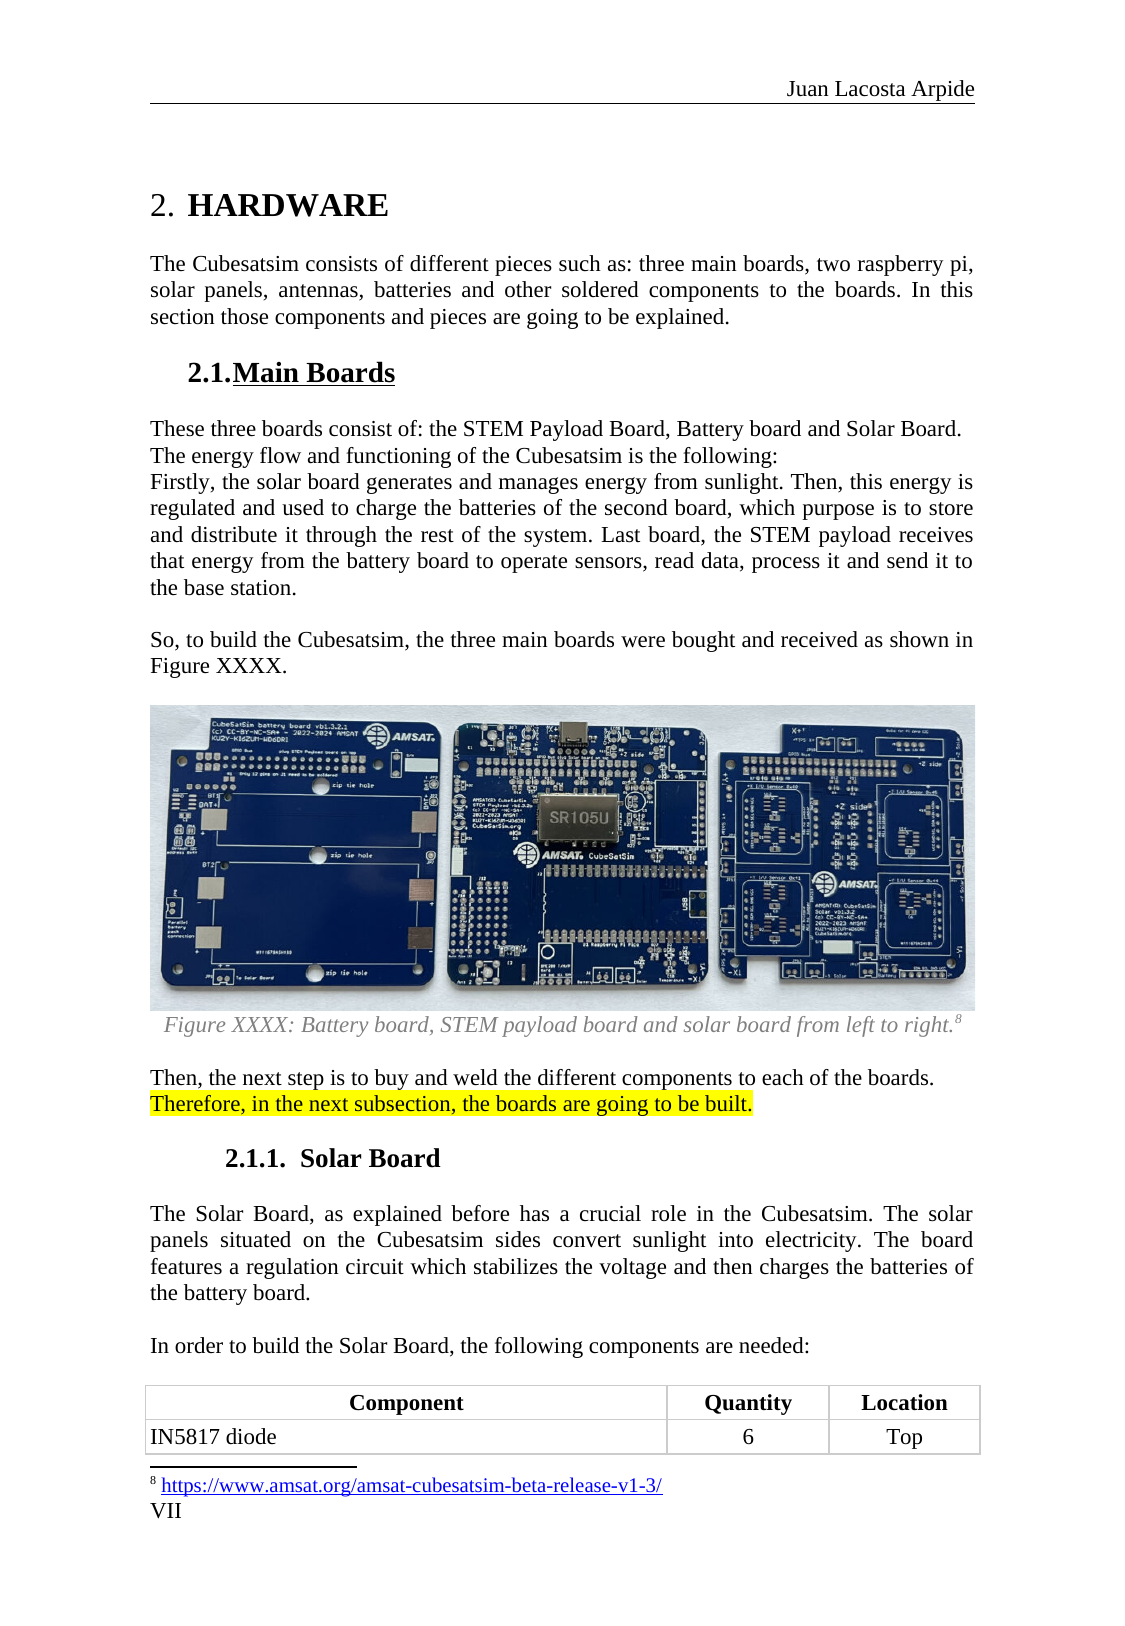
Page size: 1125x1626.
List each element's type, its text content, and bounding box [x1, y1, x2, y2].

text Firstly, the solar board generates and manages energy from sunlight. Then, this energy is regulated and used to charge the batteries of the second board, which purpose is to store and distribute it through the rest of the system. Last board, the STEM payload receives that energy from the battery board to operate sensors, read data, process it and send it to the base station. [150, 468, 975, 600]
text These three boards consist of: the STEM Payload Board, Battery board and Solar Board. [150, 415, 975, 442]
text Main Boards [187, 356, 975, 389]
text In order to build the Solar Board, the following components are needed: [150, 1332, 975, 1358]
text The Solar Board, as explained before has a crucial role in the Cubesatsim. The solar panels situated on the Cubesatsim sides convert sunlight into electricity. The board features a regulation circuit which stabilizes the voltage and then charges the batteries of the battery board. [150, 1200, 975, 1306]
table_header Component [146, 1386, 666, 1419]
text HARDWARE [150, 185, 975, 224]
text The energy flow and functioning of the Cubesatsim is the following: [150, 442, 975, 468]
table_header Location [830, 1386, 979, 1419]
text Figure XXXX: Battery board, STEM payload board and solar board from left to right. [150, 1011, 975, 1037]
text Then, the next step is to buy and weld the different components to each of the boards. Therefore, in the next subsection, the boards are going to be built. [150, 1063, 975, 1116]
picture [150, 705, 976, 1011]
text So, to build the Cubesatsim, the three main boards were bought and received as shown in Figure XXXX. [150, 626, 975, 679]
table_cell 6 [668, 1420, 828, 1453]
table_header Quantity [668, 1386, 828, 1419]
table_cell Top [830, 1420, 979, 1453]
text Solar Board [225, 1143, 975, 1174]
text The Cubesatsim consists of different pieces such as: three main boards, two raspberry pi, solar panels, antennas, batteries and other soldered components to the boards. In this section those components and pieces are going to be explained. [150, 250, 975, 329]
table_cell IN5817 diode [146, 1420, 666, 1453]
